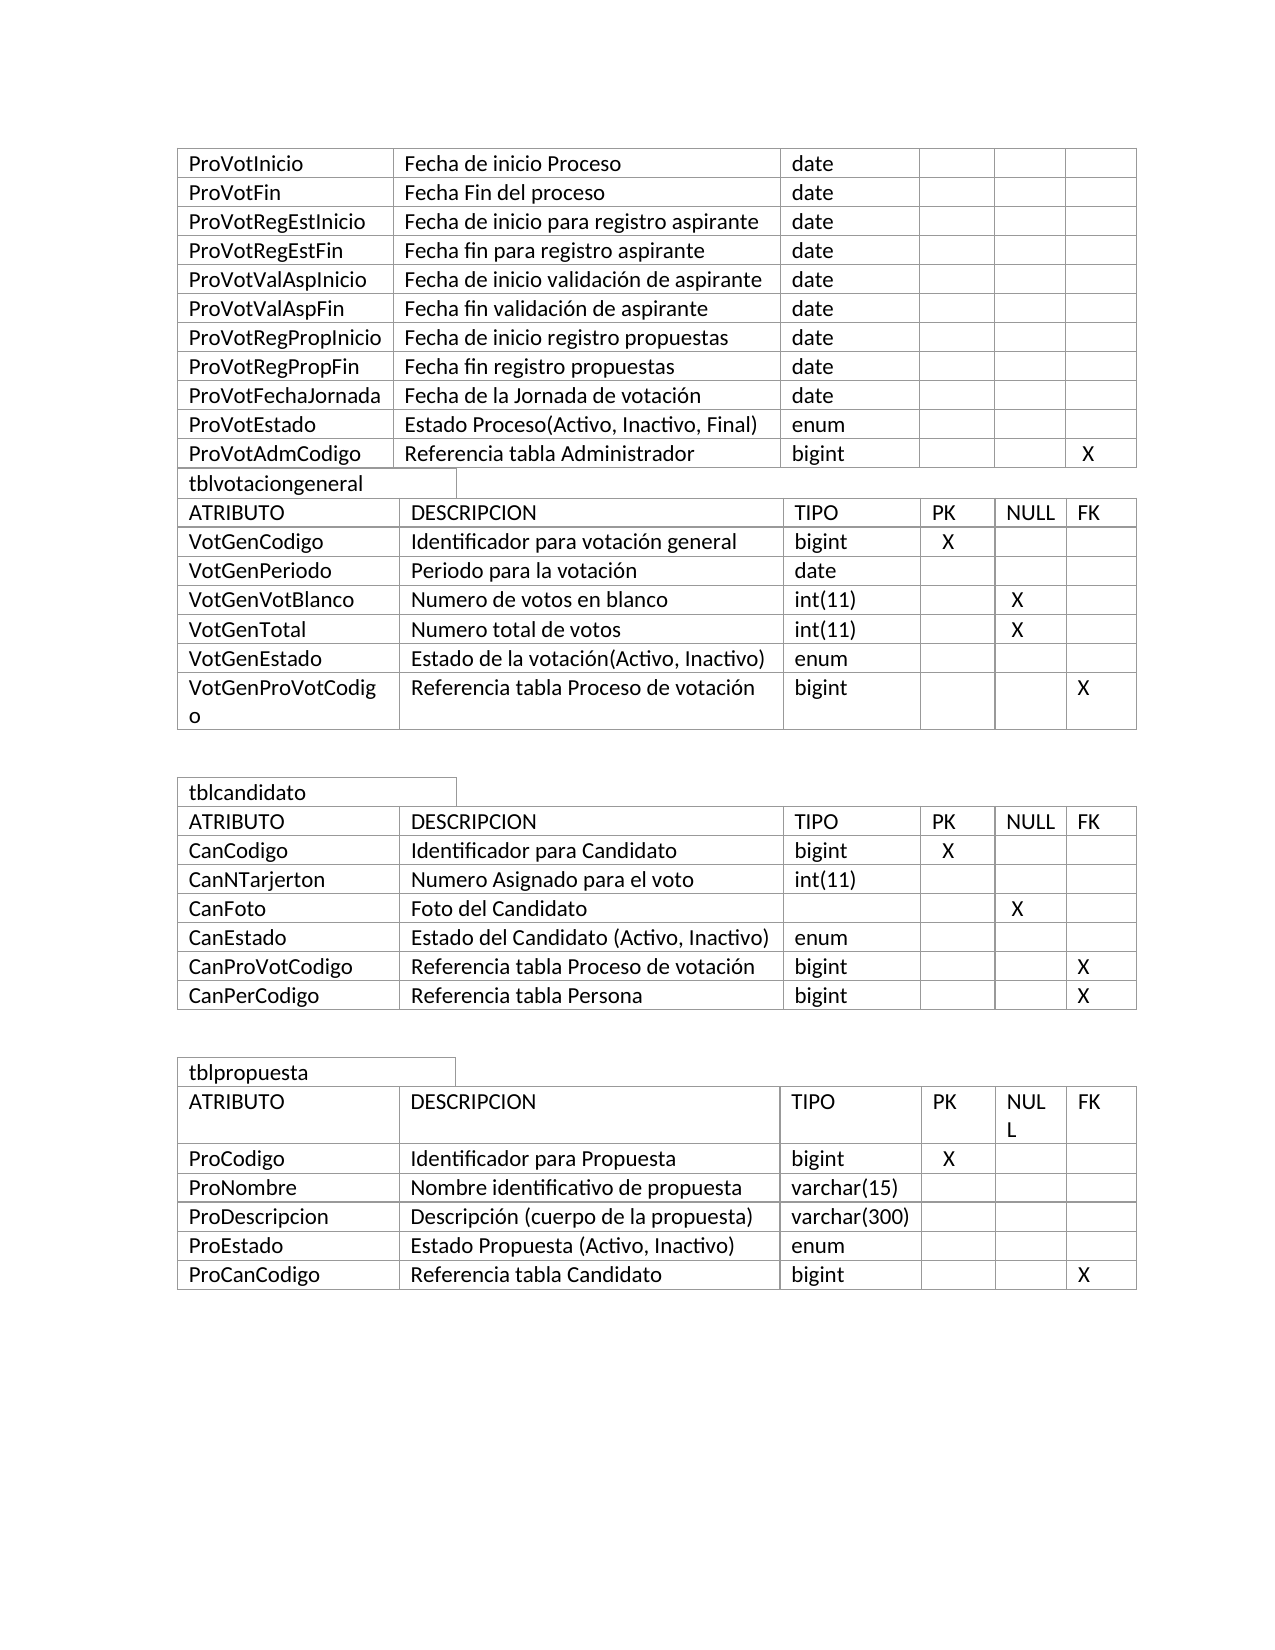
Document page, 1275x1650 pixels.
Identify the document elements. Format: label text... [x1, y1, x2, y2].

table_cell [1066, 381, 1136, 409]
table_cell date [784, 557, 920, 584]
table_cell [921, 557, 994, 584]
table_cell varchar(15) [781, 1174, 921, 1201]
table_cell Fecha fin validación de aspirante [394, 294, 780, 322]
table_cell [1067, 1144, 1136, 1172]
table_cell ProVotInicio [178, 149, 393, 177]
table_cell [1066, 178, 1136, 206]
table_cell [920, 149, 994, 177]
table_cell ProVotRegEstFin [178, 236, 393, 264]
table_cell Referencia tabla Candidato [400, 1261, 779, 1289]
table_cell [996, 981, 1066, 1009]
table_cell [921, 644, 994, 672]
table_cell Estado de la votación(Activo, Inactivo) [400, 644, 783, 672]
table_cell date [781, 352, 919, 380]
table_cell [921, 923, 994, 951]
table_cell [1066, 149, 1136, 177]
table_cell DESCRIPCION [400, 499, 783, 526]
table_cell enum [781, 410, 919, 438]
table_cell X [1067, 981, 1136, 1009]
table_cell Estado Propuesta (Activo, Inactivo) [400, 1232, 779, 1259]
table_cell date [781, 207, 919, 235]
table_cell date [781, 381, 919, 409]
table_cell [996, 1174, 1066, 1201]
table_cell [996, 923, 1066, 951]
table_header tblcandidato [178, 778, 456, 806]
table_cell [1066, 352, 1136, 380]
table_cell PK [922, 1087, 995, 1143]
table_cell bigint [781, 1144, 921, 1172]
table_cell [920, 323, 994, 351]
table_cell [920, 236, 994, 264]
table_cell CanFoto [178, 894, 399, 922]
table_cell TIPO [781, 1087, 921, 1143]
table_cell bigint [784, 836, 920, 864]
table_cell X [1067, 673, 1136, 729]
table_cell [1066, 294, 1136, 322]
table_cell Fecha de inicio validación de aspirante [394, 265, 780, 293]
table_cell Fecha de inicio registro propuestas [394, 323, 780, 351]
table_cell [921, 981, 994, 1009]
table_cell [1066, 236, 1136, 264]
table_cell bigint [784, 981, 920, 1009]
table_cell X [1067, 952, 1136, 980]
table_cell NULL [996, 499, 1066, 526]
table_cell enum [781, 1232, 921, 1259]
table_cell date [781, 294, 919, 322]
table_cell ProVotEstado [178, 410, 393, 438]
table_cell Identificador para Propuesta [400, 1144, 779, 1172]
table_cell [996, 644, 1066, 672]
table_cell CanNTarjerton [178, 865, 399, 893]
table_cell Estado Proceso(Activo, Inactivo, Final) [394, 410, 780, 438]
table_cell [995, 410, 1065, 438]
table_cell Descripción (cuerpo de la propuesta) [400, 1203, 779, 1231]
table_cell [920, 265, 994, 293]
table_cell FK [1067, 499, 1136, 526]
table_cell [995, 178, 1065, 206]
table_cell date [781, 323, 919, 351]
table_cell [995, 381, 1065, 409]
table_cell Identificador para Candidato [400, 836, 783, 864]
table_cell VotGenVotBlanco [178, 586, 399, 614]
table_cell date [781, 265, 919, 293]
table_cell [996, 557, 1066, 584]
table_cell VotGenEstado [178, 644, 399, 672]
table_cell VotGenProVotCodigo [178, 673, 399, 729]
table_cell [920, 294, 994, 322]
table_cell X [1066, 439, 1136, 467]
table_cell Fecha de inicio para registro aspirante [394, 207, 780, 235]
table_cell Referencia tabla Administrador [394, 439, 780, 467]
table_cell [921, 673, 994, 729]
table_cell Fecha Fin del proceso [394, 178, 780, 206]
table_cell [921, 952, 994, 980]
table_cell [920, 207, 994, 235]
table_cell Fecha fin para registro aspirante [394, 236, 780, 264]
table_cell ProCodigo [178, 1144, 399, 1172]
table_cell ProVotFechaJornada [178, 381, 393, 409]
table_cell ProVotValAspFin [178, 294, 393, 322]
table_cell [995, 236, 1065, 264]
table_cell [1067, 528, 1136, 556]
table_cell CanCodigo [178, 836, 399, 864]
table_cell [996, 1203, 1066, 1231]
table_cell X [922, 1144, 995, 1172]
table_cell [995, 294, 1065, 322]
table_cell Nombre identificativo de propuesta [400, 1174, 779, 1201]
table_cell [996, 865, 1066, 893]
table_cell date [781, 149, 919, 177]
table_cell [922, 1203, 995, 1231]
table_cell [996, 1261, 1066, 1289]
table_cell [996, 836, 1066, 864]
table_cell date [781, 236, 919, 264]
table_cell [995, 265, 1065, 293]
table_cell VotGenPeriodo [178, 557, 399, 584]
table_cell X [921, 528, 994, 556]
table_cell bigint [781, 1261, 921, 1289]
table_cell int(11) [784, 586, 920, 614]
table_cell ProNombre [178, 1174, 399, 1201]
table_cell CanProVotCodigo [178, 952, 399, 980]
table_cell [1067, 836, 1136, 864]
table_cell [1067, 557, 1136, 584]
table_cell X [996, 894, 1066, 922]
table_cell [1067, 1232, 1136, 1259]
table_cell NULL [996, 807, 1066, 835]
table_cell Numero total de votos [400, 615, 783, 643]
table_cell X [996, 615, 1066, 643]
table_cell [784, 894, 920, 922]
table_cell Referencia tabla Persona [400, 981, 783, 1009]
table_cell Identificador para votación general [400, 528, 783, 556]
table_cell Referencia tabla Proceso de votación [400, 673, 783, 729]
table_cell [995, 149, 1065, 177]
table_cell [921, 865, 994, 893]
table_cell CanPerCodigo [178, 981, 399, 1009]
table_cell int(11) [784, 615, 920, 643]
table_cell bigint [784, 952, 920, 980]
table_cell ATRIBUTO [178, 499, 399, 526]
table_cell bigint [781, 439, 919, 467]
table_cell [996, 1232, 1066, 1259]
table_cell [1066, 265, 1136, 293]
table_cell CanEstado [178, 923, 399, 951]
table_cell Numero de votos en blanco [400, 586, 783, 614]
table_cell [996, 1144, 1066, 1172]
table_cell X [996, 586, 1066, 614]
table_cell Periodo para la votación [400, 557, 783, 584]
table_cell FK [1067, 1087, 1136, 1143]
table_cell [995, 352, 1065, 380]
table_cell ProDescripcion [178, 1203, 399, 1231]
table_cell [1067, 923, 1136, 951]
table_cell [920, 381, 994, 409]
table_cell [922, 1174, 995, 1201]
table_cell PK [921, 499, 994, 526]
table_cell ProVotAdmCodigo [178, 439, 393, 467]
table_cell TIPO [784, 807, 920, 835]
table_cell Estado del Candidato (Activo, Inactivo) [400, 923, 783, 951]
table_cell date [781, 178, 919, 206]
table_cell DESCRIPCION [400, 807, 783, 835]
table_cell NULL [996, 1087, 1066, 1143]
table_cell [921, 894, 994, 922]
table_cell [920, 352, 994, 380]
table_cell ProCanCodigo [178, 1261, 399, 1289]
table_cell ProEstado [178, 1232, 399, 1259]
table_cell [995, 207, 1065, 235]
table_cell [995, 439, 1065, 467]
table_cell X [1067, 1261, 1136, 1289]
table_cell [920, 410, 994, 438]
table_cell [1066, 410, 1136, 438]
table_cell VotGenCodigo [178, 528, 399, 556]
table_cell Referencia tabla Proceso de votación [400, 952, 783, 980]
table_cell PK [921, 807, 994, 835]
table_cell [996, 952, 1066, 980]
table_cell Fecha de inicio Proceso [394, 149, 780, 177]
table_cell FK [1067, 807, 1136, 835]
table_cell enum [784, 644, 920, 672]
table_cell X [921, 836, 994, 864]
table_cell [1067, 615, 1136, 643]
table_cell [1067, 865, 1136, 893]
table_header tblvotaciongeneral [178, 469, 456, 497]
table_cell ATRIBUTO [178, 1087, 399, 1143]
table_cell [1067, 586, 1136, 614]
table_cell ProVotRegEstInicio [178, 207, 393, 235]
table_cell ProVotRegPropInicio [178, 323, 393, 351]
table_cell [922, 1232, 995, 1259]
table_cell [1067, 1203, 1136, 1231]
table_cell [1067, 1174, 1136, 1201]
table_cell ProVotFin [178, 178, 393, 206]
table_cell [995, 323, 1065, 351]
table_cell DESCRIPCION [400, 1087, 779, 1143]
table_cell enum [784, 923, 920, 951]
table_cell TIPO [784, 499, 920, 526]
table_cell int(11) [784, 865, 920, 893]
table_cell [996, 673, 1066, 729]
table_cell [922, 1261, 995, 1289]
table_cell varchar(300) [781, 1203, 921, 1231]
table_cell Foto del Candidato [400, 894, 783, 922]
table_cell [920, 439, 994, 467]
table_header tblpropuesta [178, 1058, 455, 1086]
table_cell [1066, 207, 1136, 235]
table_cell [921, 586, 994, 614]
table_cell [921, 615, 994, 643]
table_cell [996, 528, 1066, 556]
table_cell Fecha de la Jornada de votación [394, 381, 780, 409]
table_cell [920, 178, 994, 206]
table_cell Fecha fin registro propuestas [394, 352, 780, 380]
table_cell VotGenTotal [178, 615, 399, 643]
table_cell [1067, 644, 1136, 672]
table_cell bigint [784, 673, 920, 729]
table_cell [1067, 894, 1136, 922]
table_cell ATRIBUTO [178, 807, 399, 835]
table_cell [1066, 323, 1136, 351]
table_cell Numero Asignado para el voto [400, 865, 783, 893]
table_cell bigint [784, 528, 920, 556]
table_cell ProVotRegPropFin [178, 352, 393, 380]
table_cell ProVotValAspInicio [178, 265, 393, 293]
